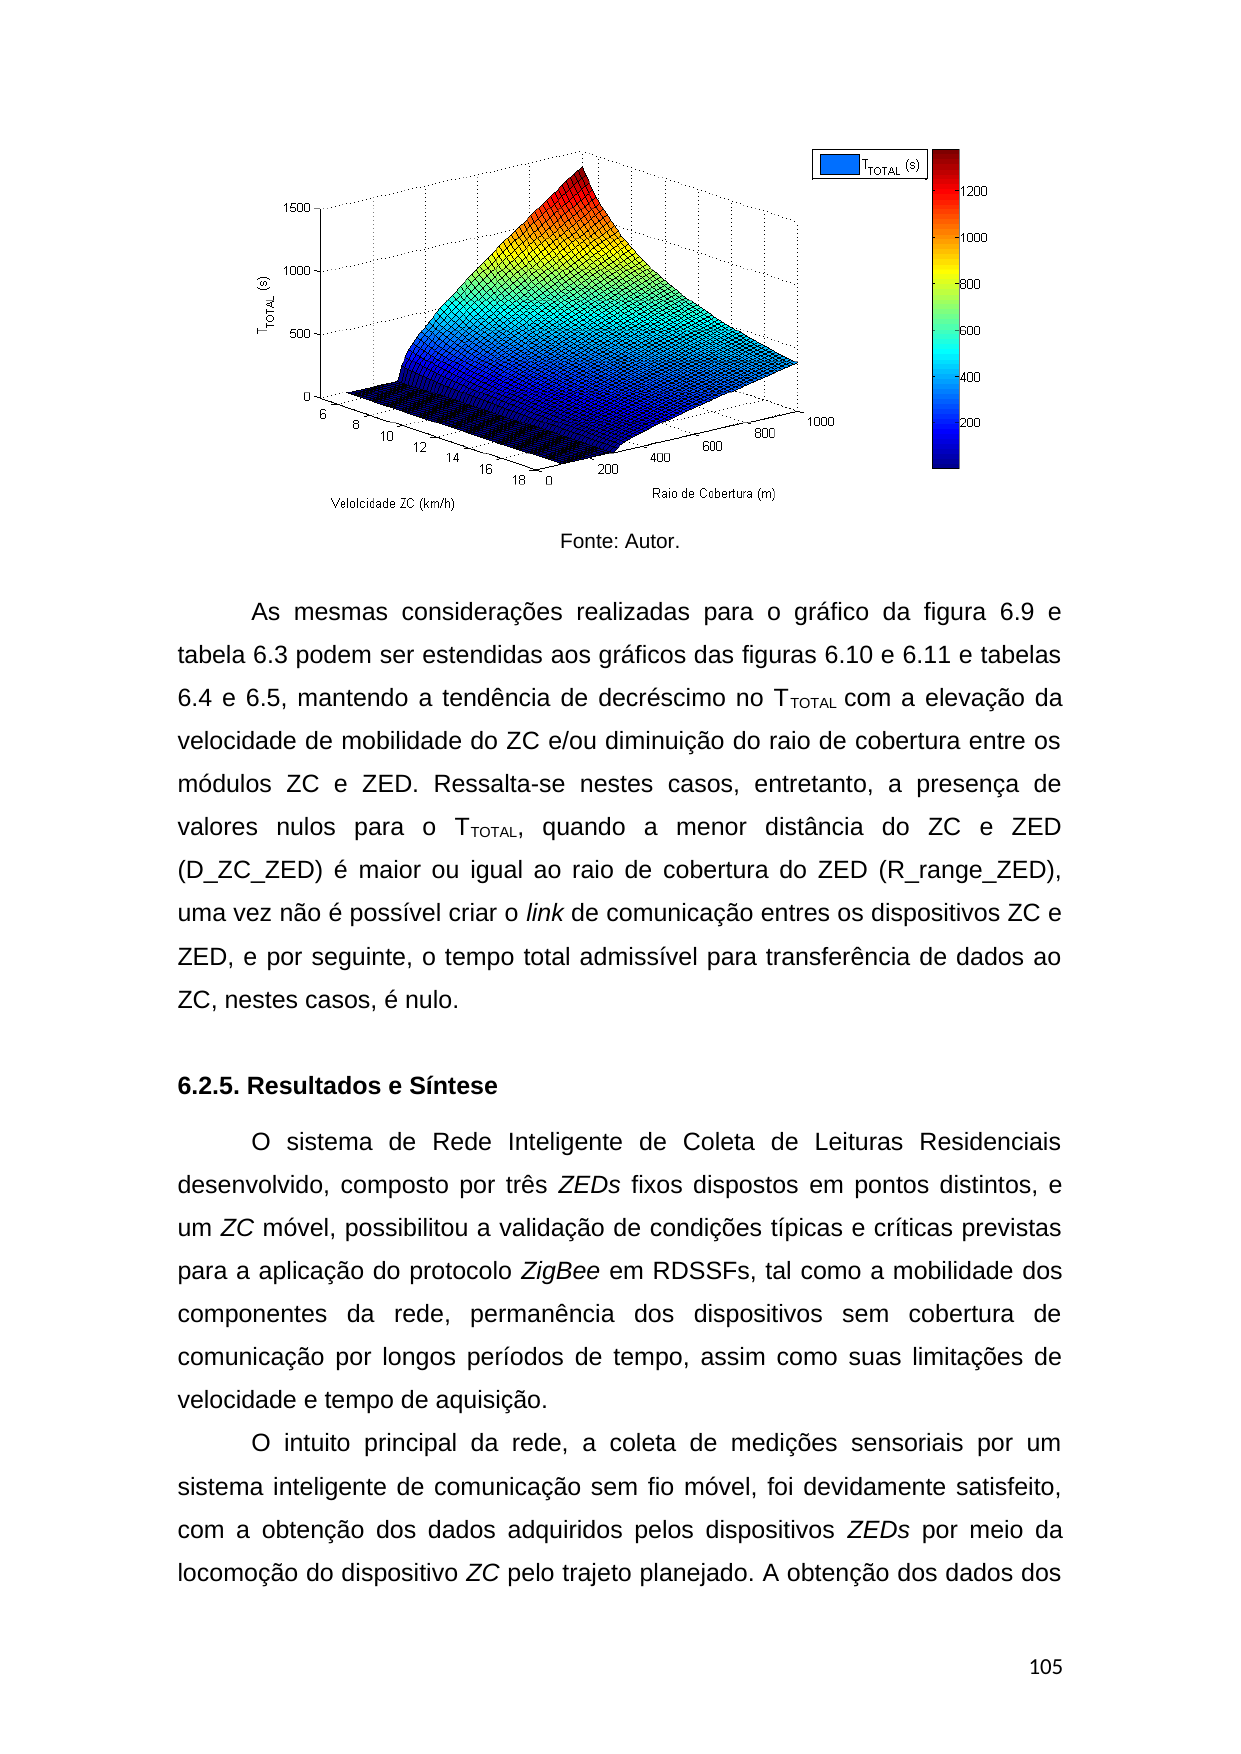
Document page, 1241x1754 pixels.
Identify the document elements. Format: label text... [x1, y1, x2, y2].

text O sistema de Rede Inteligente de Coleta de Leituras Residenciais desenvolvido, composto por três ZEDs fixos dispostos em pontos distintos, e um ZC móvel, possibilitou a validação de condições típicas e críticas previstas para a aplicação do protocolo ZigBee em RDSSFs, tal como a mobilidade dos componentes da rede, permanência dos dispositivos sem cobertura de comunicação por longos períodos de tempo, assim como suas limitações de velocidade e tempo de aquisição. [177, 1126, 1063, 1414]
picture [251, 147, 990, 515]
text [177, 1428, 1063, 1586]
text As mesmas considerações realizadas para o gráfico da figura 6.9 e tabela 6.3 podem ser estendidas aos gráficos das figuras 6.10 e 6.11 e tabelas 6.4 e 6.5, mantendo a tendência de decréscimo no TTOTAL com a elevação da velocidade de mobilidade do ZC e/ou diminuição do raio de cobertura entre os módulos ZC e ZED. Ressalta-se nestes casos, entretanto, a presença de valores nulos para o TTOTAL, quando a menor distância do ZC e ZED (D_ZC_ZED) é maior ou igual ao raio de cobertura do ZED (R_range_ZED), uma vez não é possível criar o link de comunicação entres os dispositivos ZC e ZED, e por seguinte, o tempo total admissível para transferência de dados ao ZC, nestes casos, é nulo. [177, 596, 1063, 1013]
text Fonte: Autor. [177, 529, 1063, 553]
subtitle 6.2.5. Resultados e Síntese [177, 1071, 1063, 1099]
